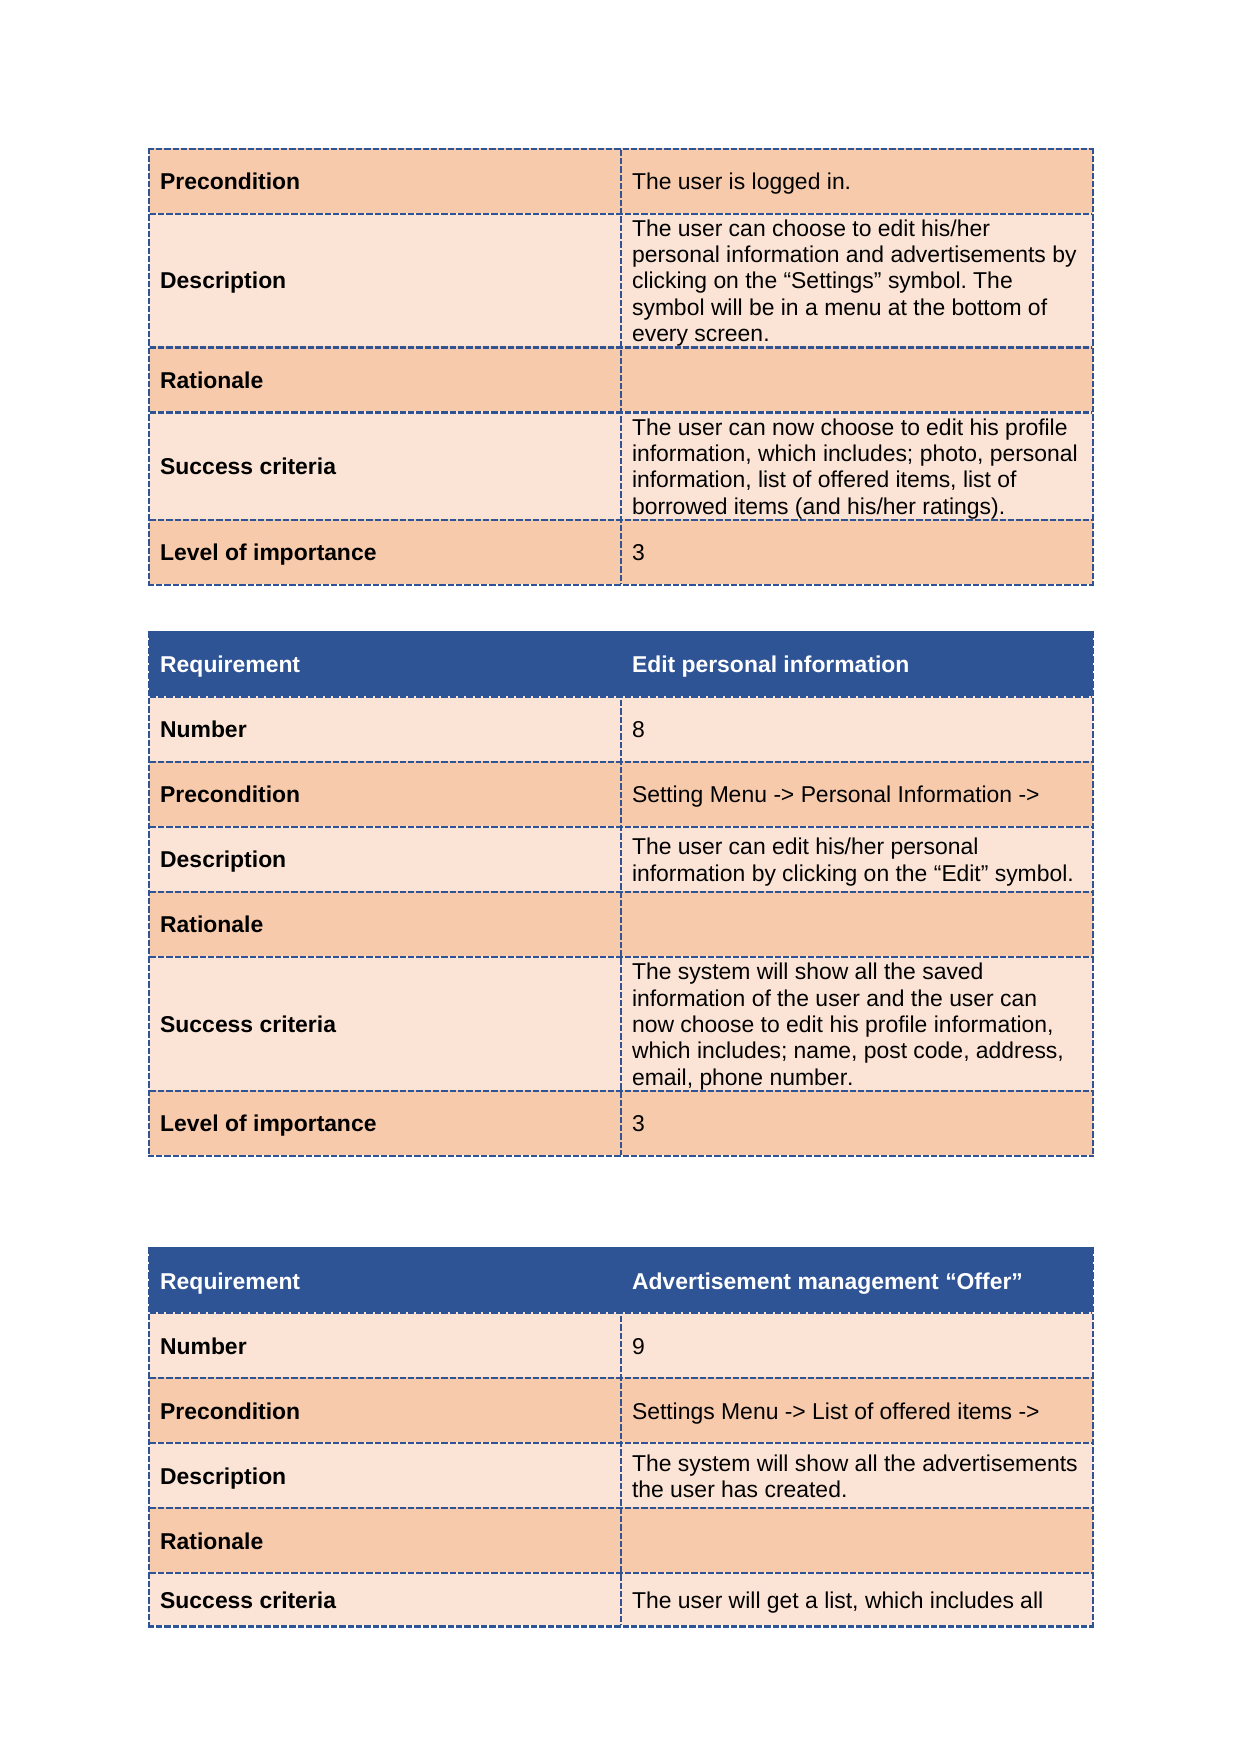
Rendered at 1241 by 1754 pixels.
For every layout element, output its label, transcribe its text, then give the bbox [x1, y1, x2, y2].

table_cell [621, 891, 1093, 956]
table_header Requirement [149, 631, 621, 696]
table_cell The user can choose to edit his/her personal information and advertisements by clicking on the “Settings” symbol. The symbol will be in a menu at the bottom of every screen. [621, 213, 1093, 346]
table_cell Description [149, 213, 621, 346]
table_cell Precondition [149, 761, 621, 826]
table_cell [621, 1572, 1093, 1625]
table_cell 9 [621, 1312, 1093, 1377]
table_cell 3 [621, 1090, 1093, 1155]
table_cell 8 [621, 696, 1093, 761]
table_cell Rationale [149, 1507, 621, 1572]
table_cell Success criteria [149, 411, 621, 519]
table_cell The system will show all the advertisements the user has created. [621, 1442, 1093, 1507]
table_cell [621, 1507, 1093, 1572]
table_cell Settings Menu -> List of offered items -> [621, 1377, 1093, 1442]
table_cell The system will show all the saved information of the user and the user can now choose to edit his profile information, which includes; name, post code, address, email, phone number. [621, 956, 1093, 1090]
table_cell Success criteria [149, 1572, 621, 1625]
table_cell Number [149, 1312, 621, 1377]
table_header Advertisement management “Offer” [621, 1247, 1093, 1312]
table_cell The user can edit his/her personal information by clicking on the “Edit” symbol. [621, 826, 1093, 891]
table_header Edit personal information [621, 631, 1093, 696]
table_cell Setting Menu -> Personal Information -> [621, 761, 1093, 826]
table_cell Number [149, 696, 621, 761]
table_cell Level of importance [149, 519, 621, 584]
table_cell Rationale [149, 891, 621, 956]
table_cell Precondition [149, 148, 621, 213]
table_cell 3 [621, 519, 1093, 584]
table_cell Success criteria [149, 956, 621, 1090]
table_cell Precondition [149, 1377, 621, 1442]
table_cell [621, 346, 1093, 411]
table_cell The user can now choose to edit his profile information, which includes; photo, personal information, list of offered items, list of borrowed items (and his/her ratings). [621, 411, 1093, 519]
table_header Requirement [149, 1247, 621, 1312]
table_cell Description [149, 1442, 621, 1507]
table_cell The user is logged in. [621, 148, 1093, 213]
table_cell Rationale [149, 346, 621, 411]
table_cell Description [149, 826, 621, 891]
table_cell Level of importance [149, 1090, 621, 1155]
